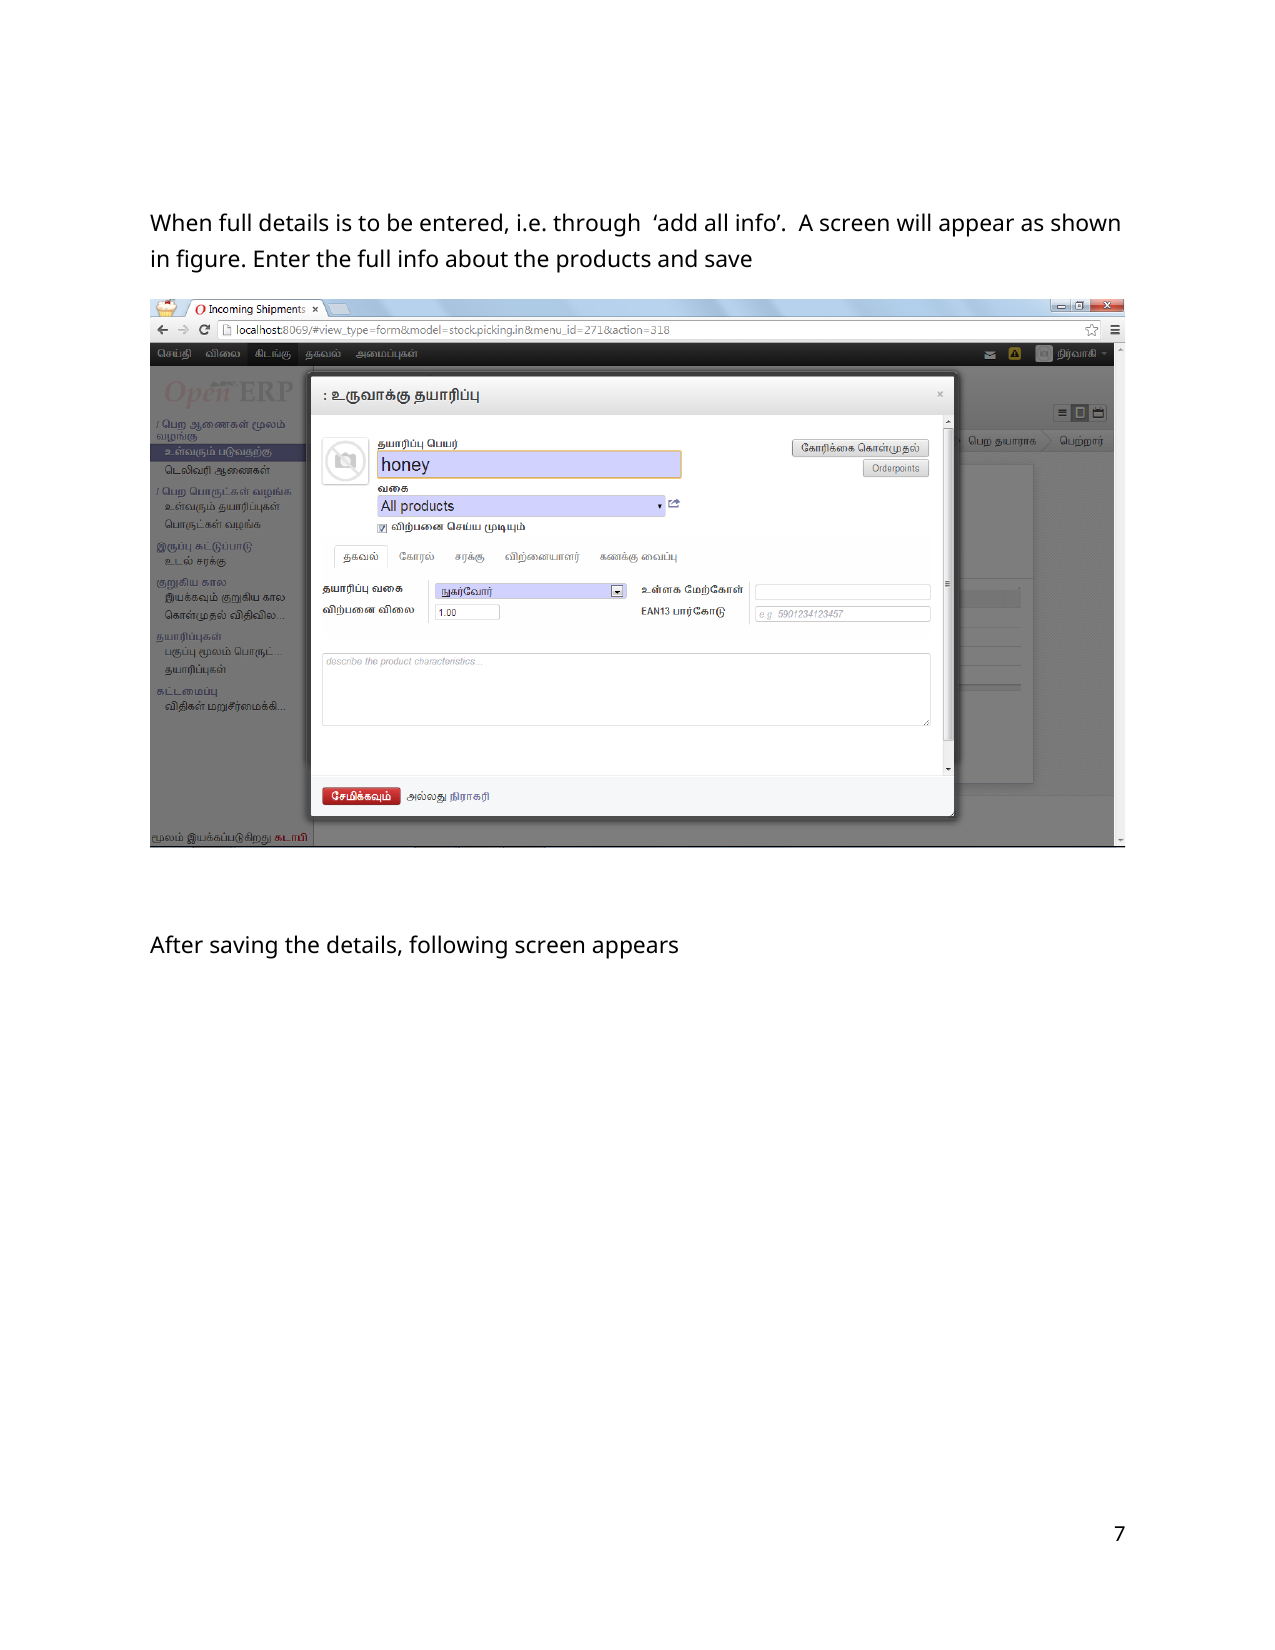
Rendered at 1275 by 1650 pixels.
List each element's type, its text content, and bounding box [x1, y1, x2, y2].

text When full details is to be entered, i.e. through ‘add all info’. A screen will appear as shown in figure. Enter the full info about the products and save [150, 207, 1125, 274]
text After saving the details, following screen appears [150, 929, 1125, 961]
picture [150, 299, 1125, 848]
